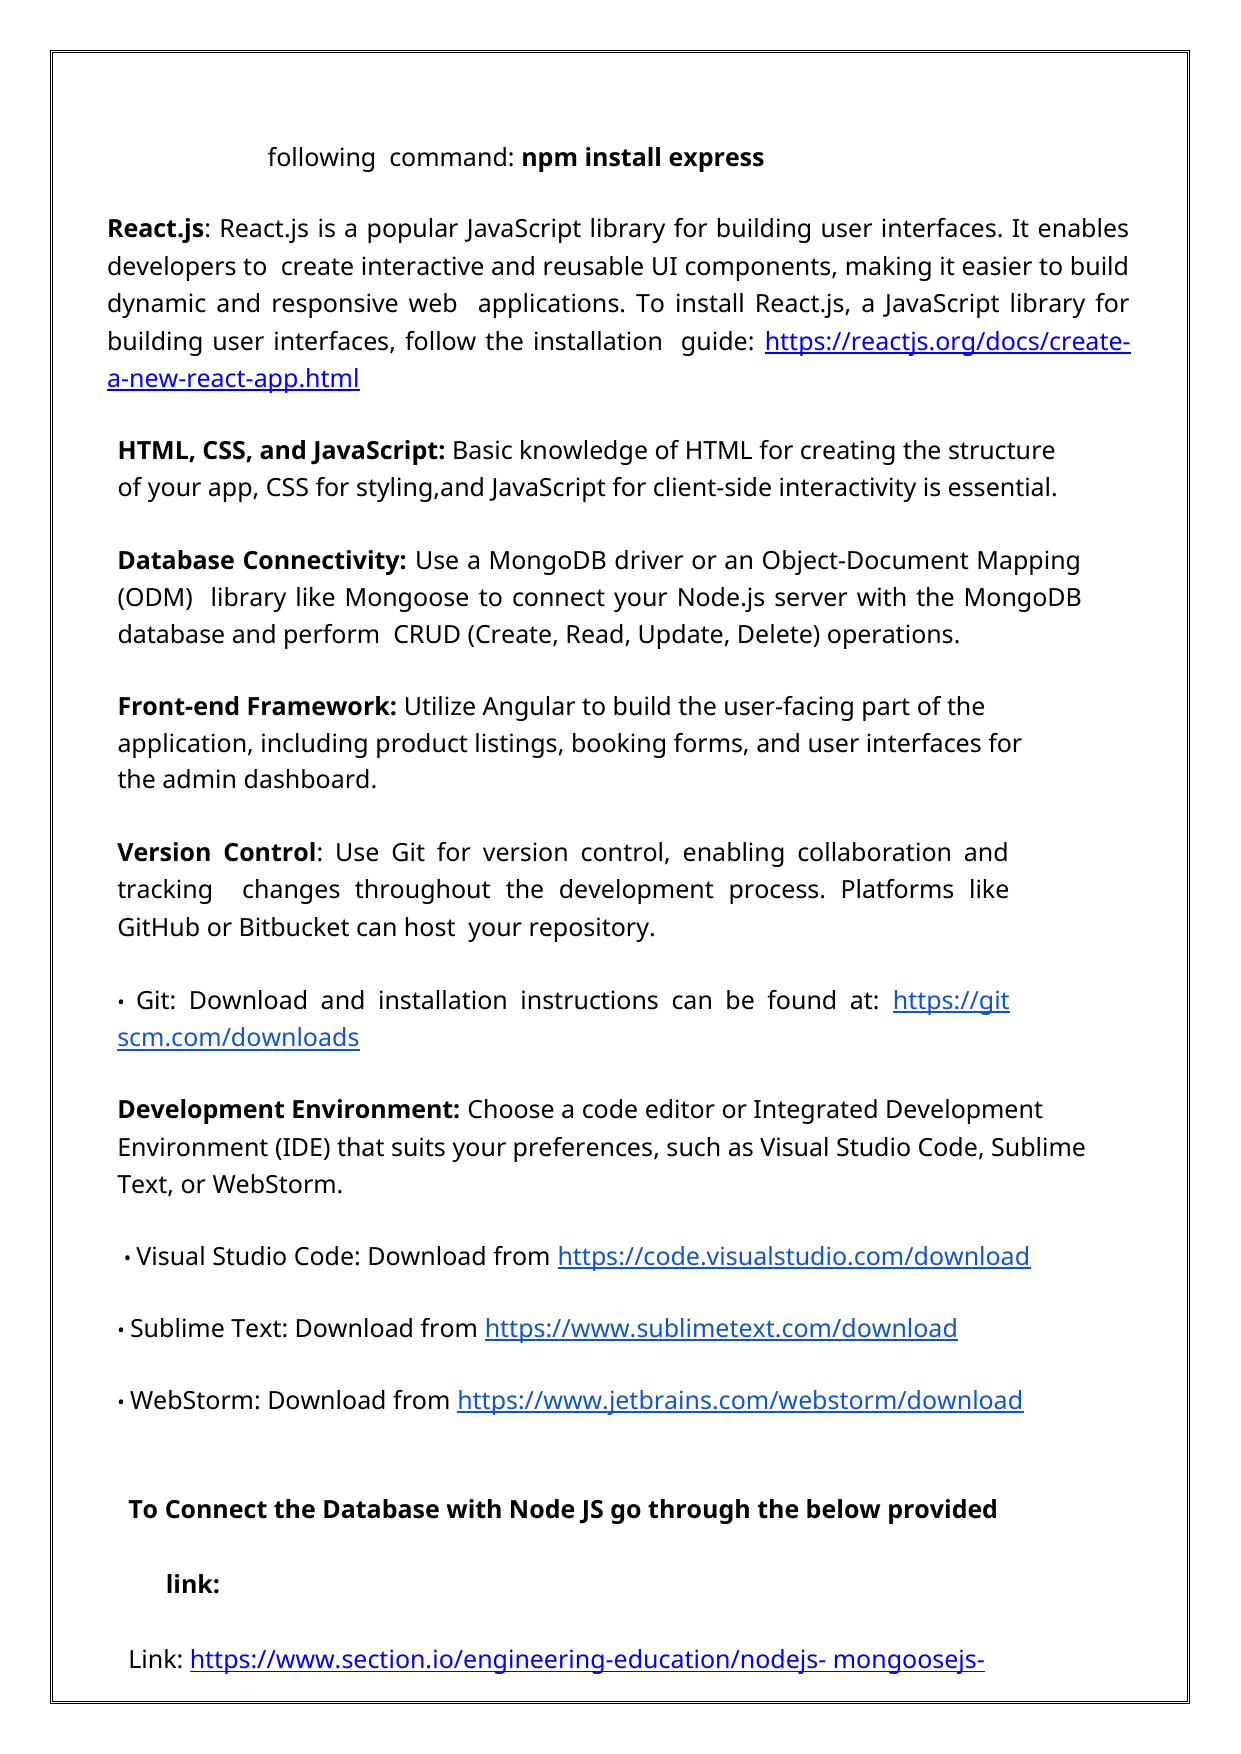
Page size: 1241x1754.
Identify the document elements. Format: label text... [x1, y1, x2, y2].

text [230, 139, 1095, 173]
text • Visual Studio Code: Download from https://code.visualstudio.com/download [117, 1239, 1125, 1273]
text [128, 1642, 1024, 1676]
text • Sublime Text: Download from https://www.sublimetext.com/download [117, 1311, 1125, 1345]
text Database Connectivity: Use a MongoDB driver or an Object-Document Mapping (ODM) library like Mongoose to connect your Node.js server with the MongoDB database and perform CRUD (Create, Read, Update, Delete) operations. [117, 542, 1082, 651]
text Development Environment: Choose a code editor or Integrated Development Environment (IDE) that suits your preferences, such as Visual Studio Code, Sublime Text, or WebStorm. [117, 1092, 1125, 1201]
text Front-end Framework: Utilize Angular to build the user-facing part of the application, including product listings, booking forms, and user interfaces for the admin dashboard. [117, 688, 1053, 796]
text React.js: React.js is a popular JavaScript library for building user interfaces. It enables developers to create interactive and reusable UI components, making it easier to build dynamic and responsive web applications. To install React.js, a JavaScript library for building user interfaces, follow the installation guide: https://reactjs.org/docs/create-a-new-react-app.html [107, 211, 1131, 395]
text Version Control: Use Git for version control, enabling collaboration and tracking changes throughout the development process. Platforms like GitHub or Bitbucket can host your repository. [117, 834, 1010, 943]
text HTML, CSS, and JavaScript: Basic knowledge of HTML for creating the structure of your app, CSS for styling,and JavaScript for client-side interactivity is essential. [117, 432, 1078, 504]
text • WebStorm: Download from https://www.jetbrains.com/webstorm/download [117, 1383, 1125, 1417]
text • Git: Download and installation instructions can be found at: https://git scm.com/downloads [117, 982, 1010, 1054]
text To Connect the Database with Node JS go through the below provided link: [128, 1492, 1024, 1601]
